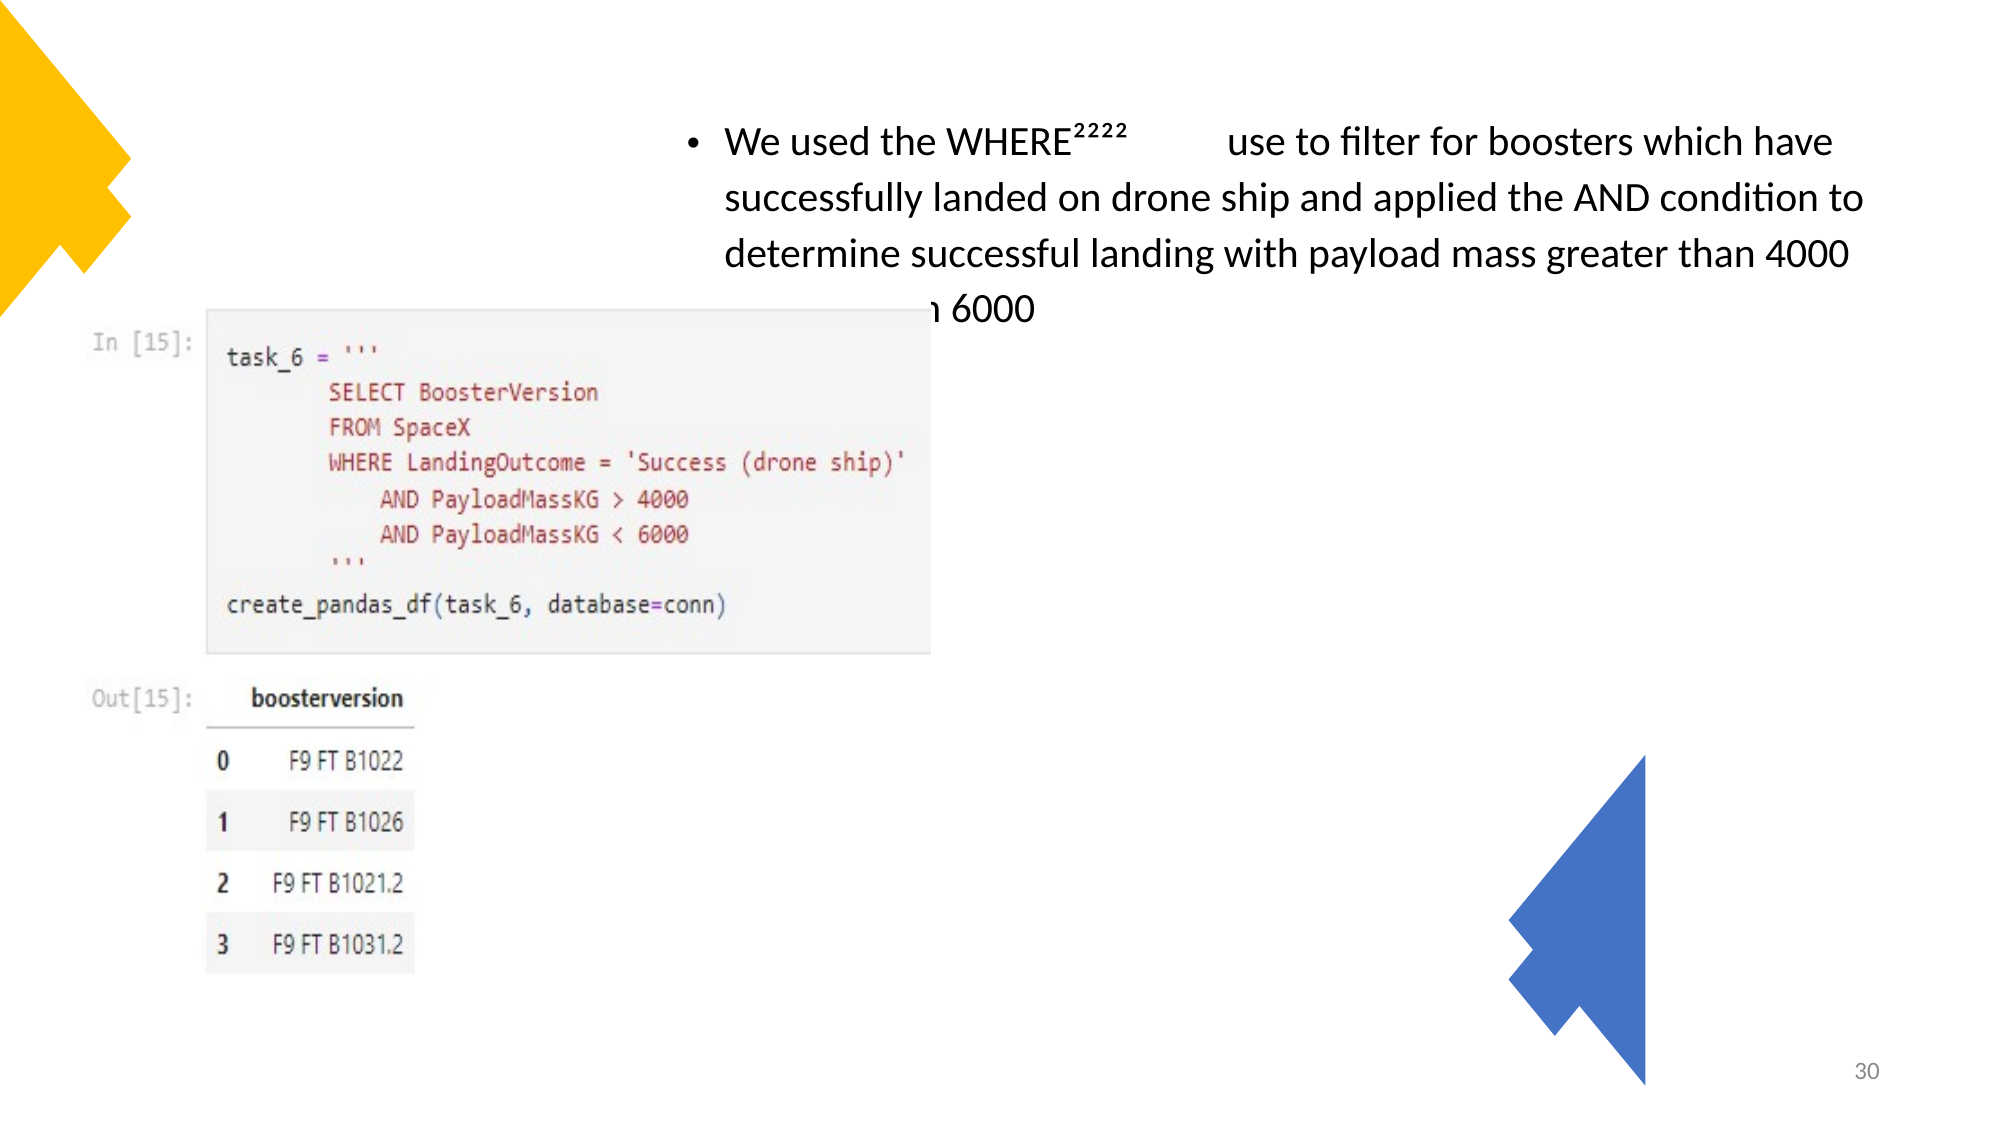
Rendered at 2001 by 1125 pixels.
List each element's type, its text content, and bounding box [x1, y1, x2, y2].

picture [86, 292, 931, 996]
list We used the WHERE²²²² use to filter for boosters which have successfully landed on drone ship and applied the AND condition to determine successful landing with payload mass greater than 4000 but less than 6000 [687, 115, 1875, 333]
